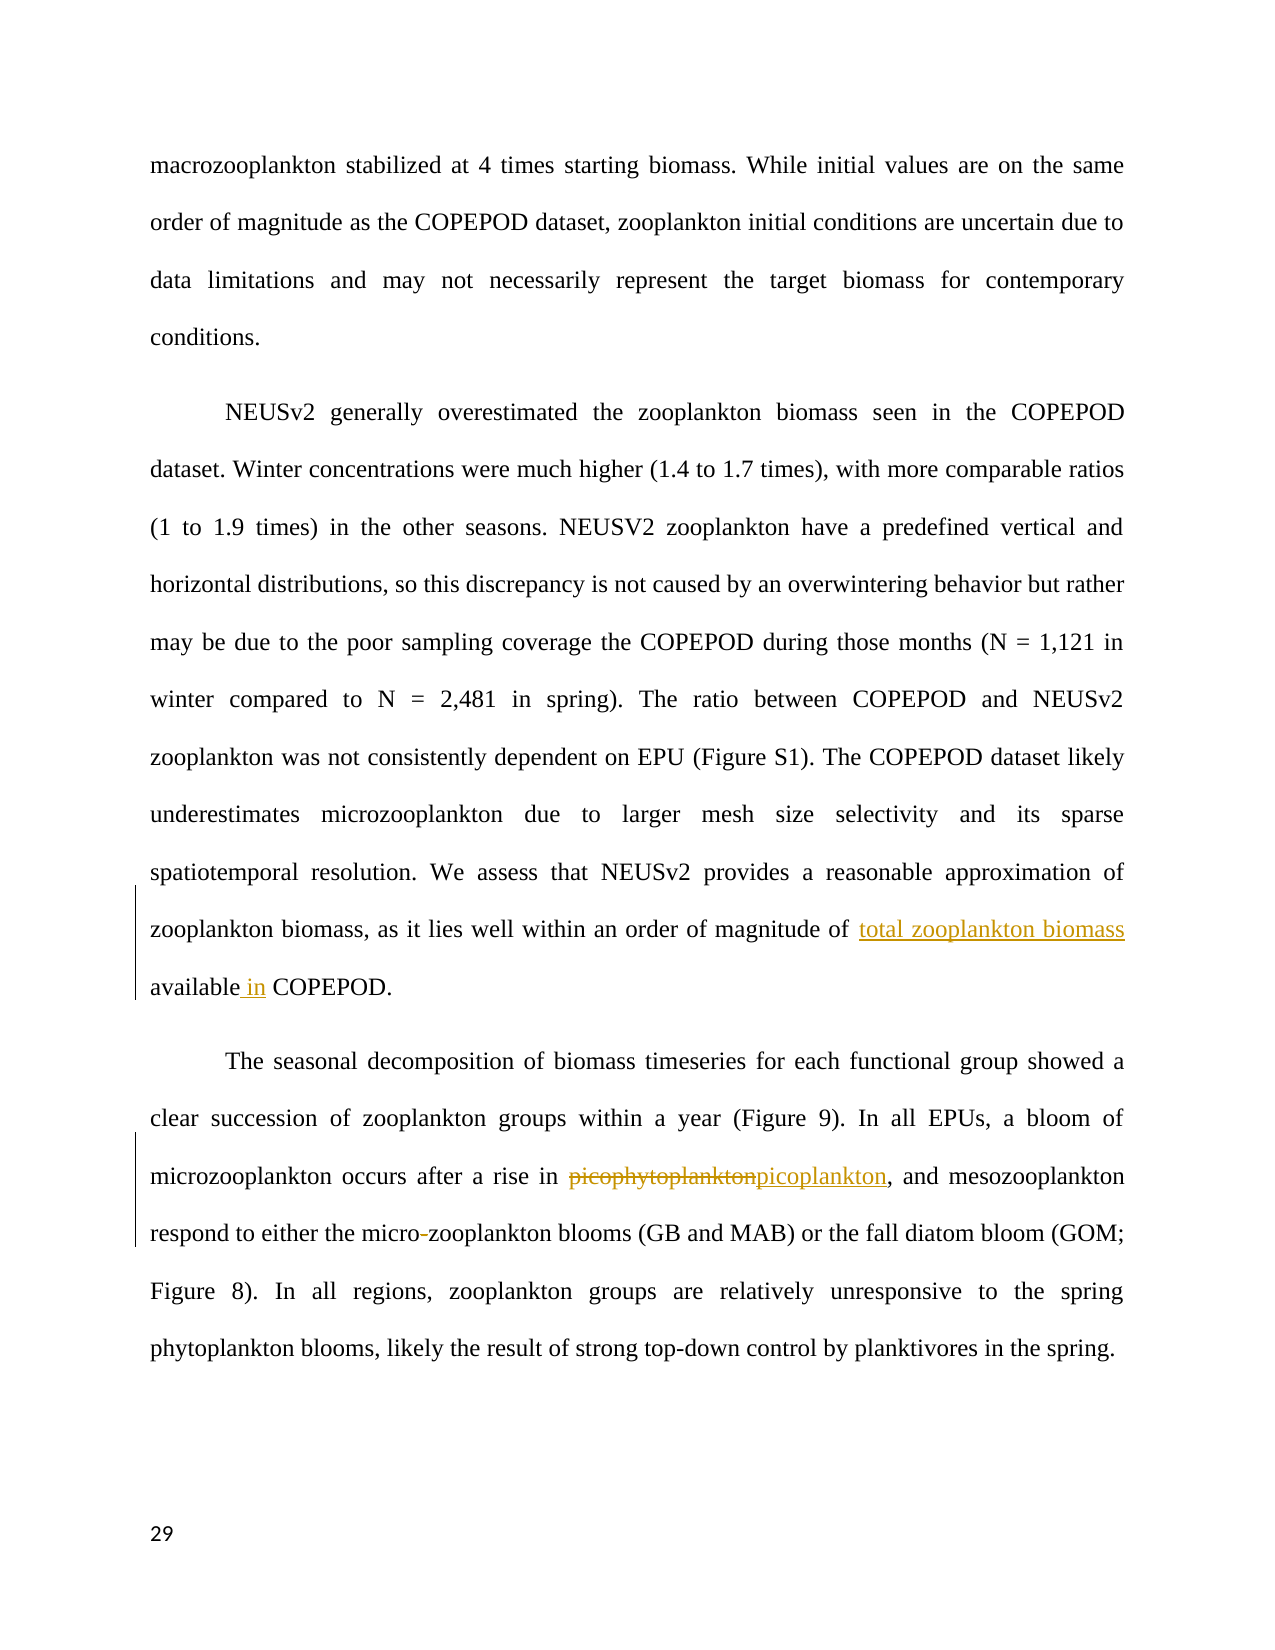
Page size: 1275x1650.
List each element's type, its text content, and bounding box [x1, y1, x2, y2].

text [150, 150, 1125, 351]
text NEUSv2 generally overestimated the zooplankton biomass seen in the COPEPOD dataset. Winter concentrations were much higher (1.4 to 1.7 times), with more comparable ratios (1 to 1.9 times) in the other seasons. NEUSV2 zooplankton have a predefined vertical and horizontal distributions, so this discrepancy is not caused by an overwintering behavior but rather may be due to the poor sampling coverage the COPEPOD during those months (N = 1,121 in winter compared to N = 2,481 in spring). The ratio between COPEPOD and NEUSv2 zooplankton was not consistently dependent on EPU (Figure S1). The COPEPOD dataset likely underestimates microzooplankton due to larger mesh size selectivity and its sparse spatiotemporal resolution. We assess that NEUSv2 provides a reasonable approximation of zooplankton biomass, as it lies well within an order of magnitude of available COPEPOD. [150, 397, 1125, 1000]
text The seasonal decomposition of biomass timeseries for each functional group showed a clear succession of zooplankton groups within a year (Figure 9). In all EPUs, a bloom of microzooplankton occurs after a rise in , and mesozooplankton respond to either the microzooplankton blooms (GB and MAB) or the fall diatom bloom (GOM; Figure 8). In all regions, zooplankton groups are relatively unresponsive to the spring phytoplankton blooms, likely the result of strong top-down control by planktivores in the spring. [150, 1046, 1125, 1362]
